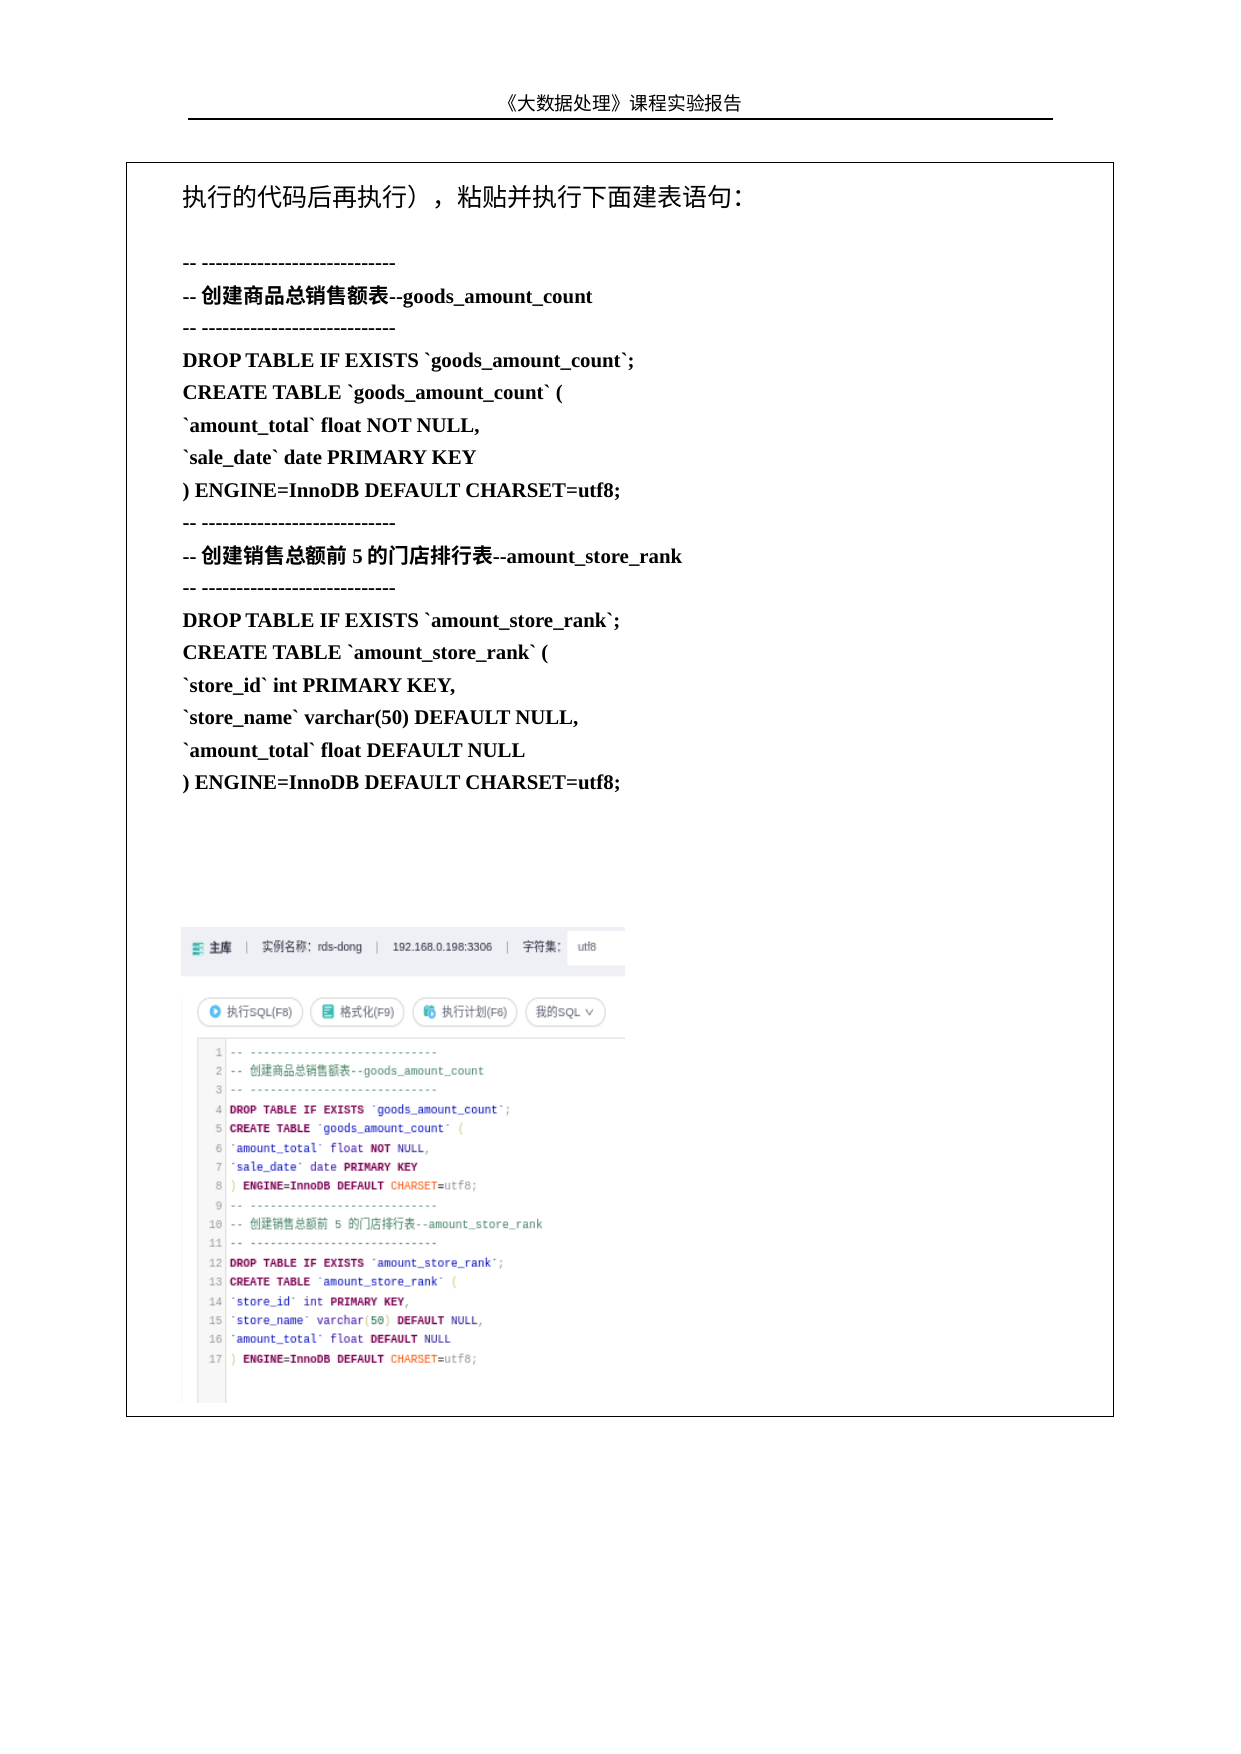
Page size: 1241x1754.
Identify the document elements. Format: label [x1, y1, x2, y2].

table_cell [127, 163, 1113, 1416]
picture [181, 927, 625, 1403]
